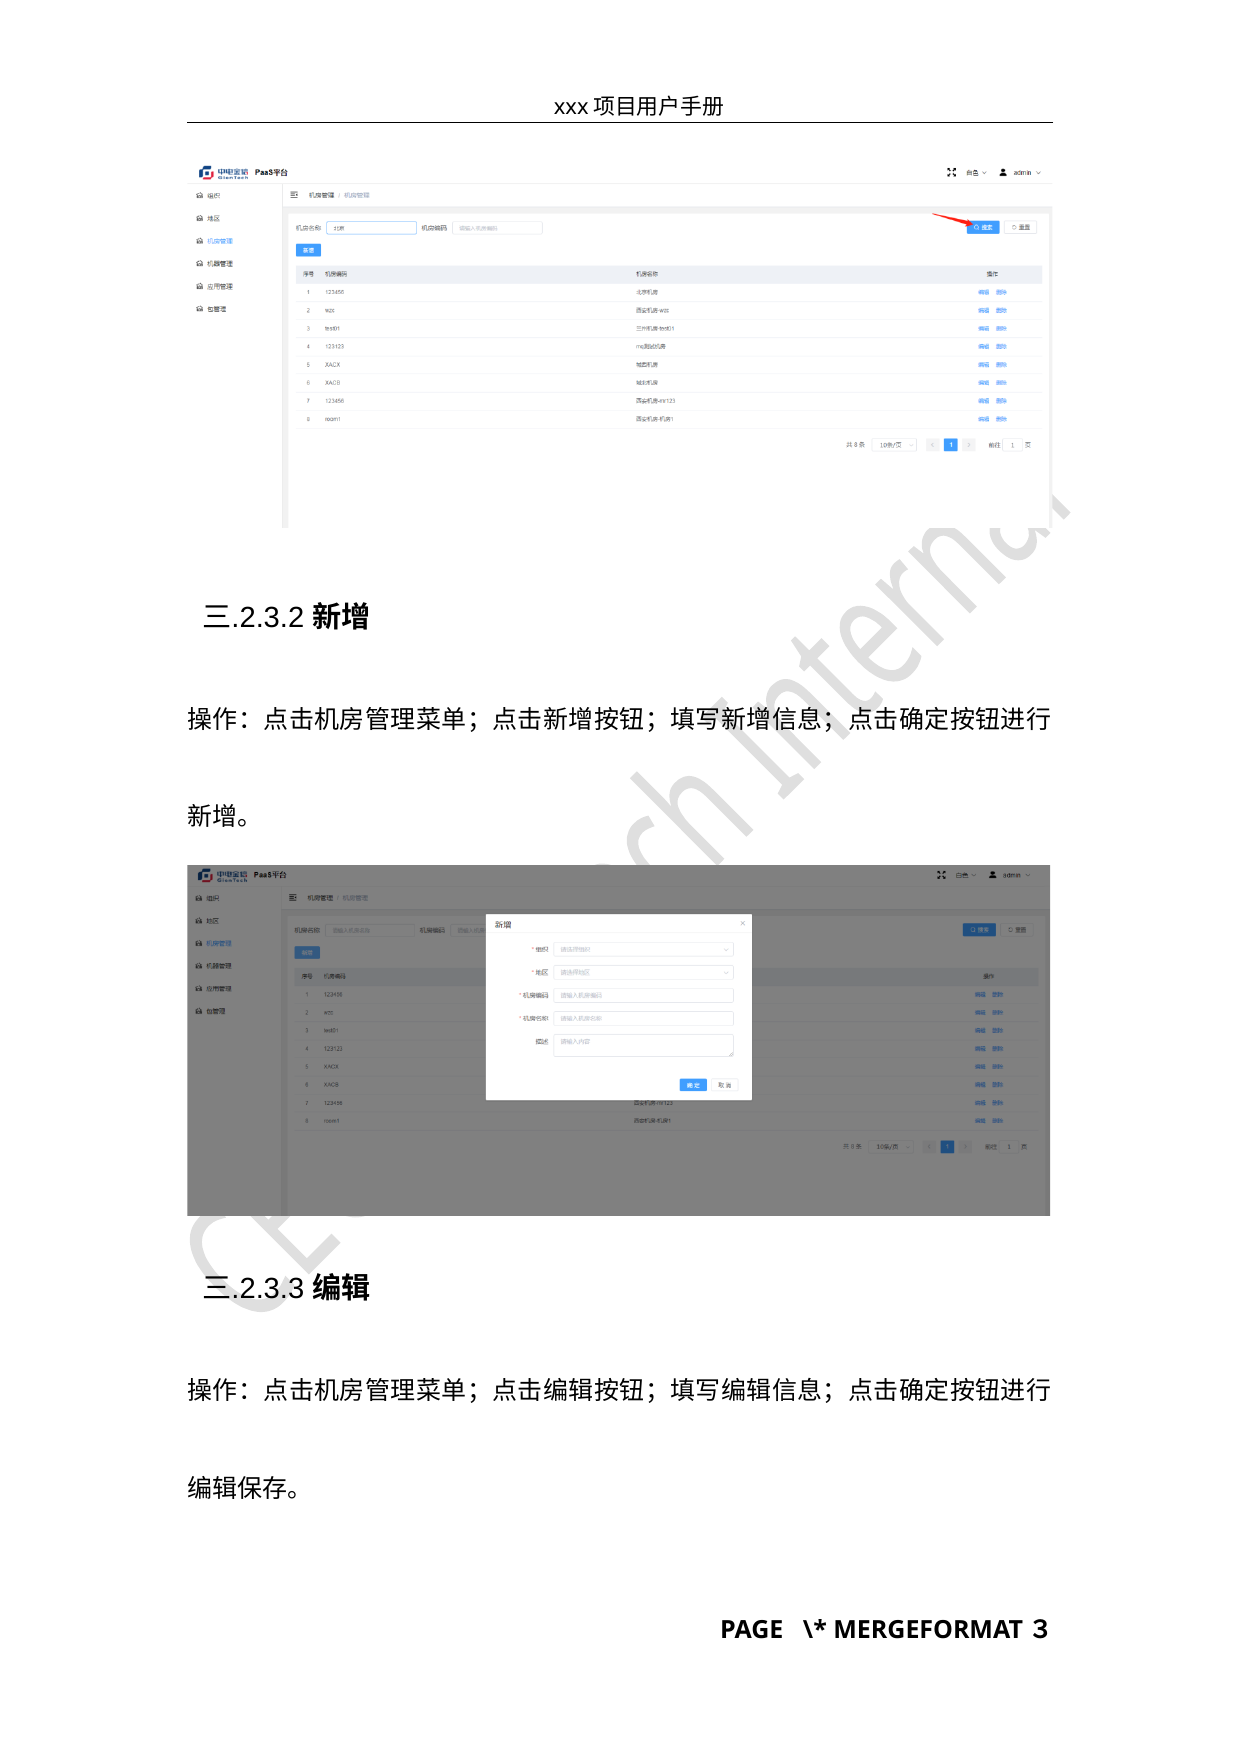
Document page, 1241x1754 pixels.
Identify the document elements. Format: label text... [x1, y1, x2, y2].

picture [187, 865, 1051, 1216]
subtitle 新增 [202, 583, 1053, 648]
text 操作：点击机房管理菜单；点击编辑按钮；填写编辑信息；点击确定按钮进行编辑保存。 [187, 1356, 1053, 1519]
subtitle 编辑 [202, 1254, 1053, 1319]
text 操作：点击机房管理菜单；点击新增按钮；填写新增信息；点击确定按钮进行新增。 [187, 685, 1053, 847]
picture [187, 162, 1053, 528]
